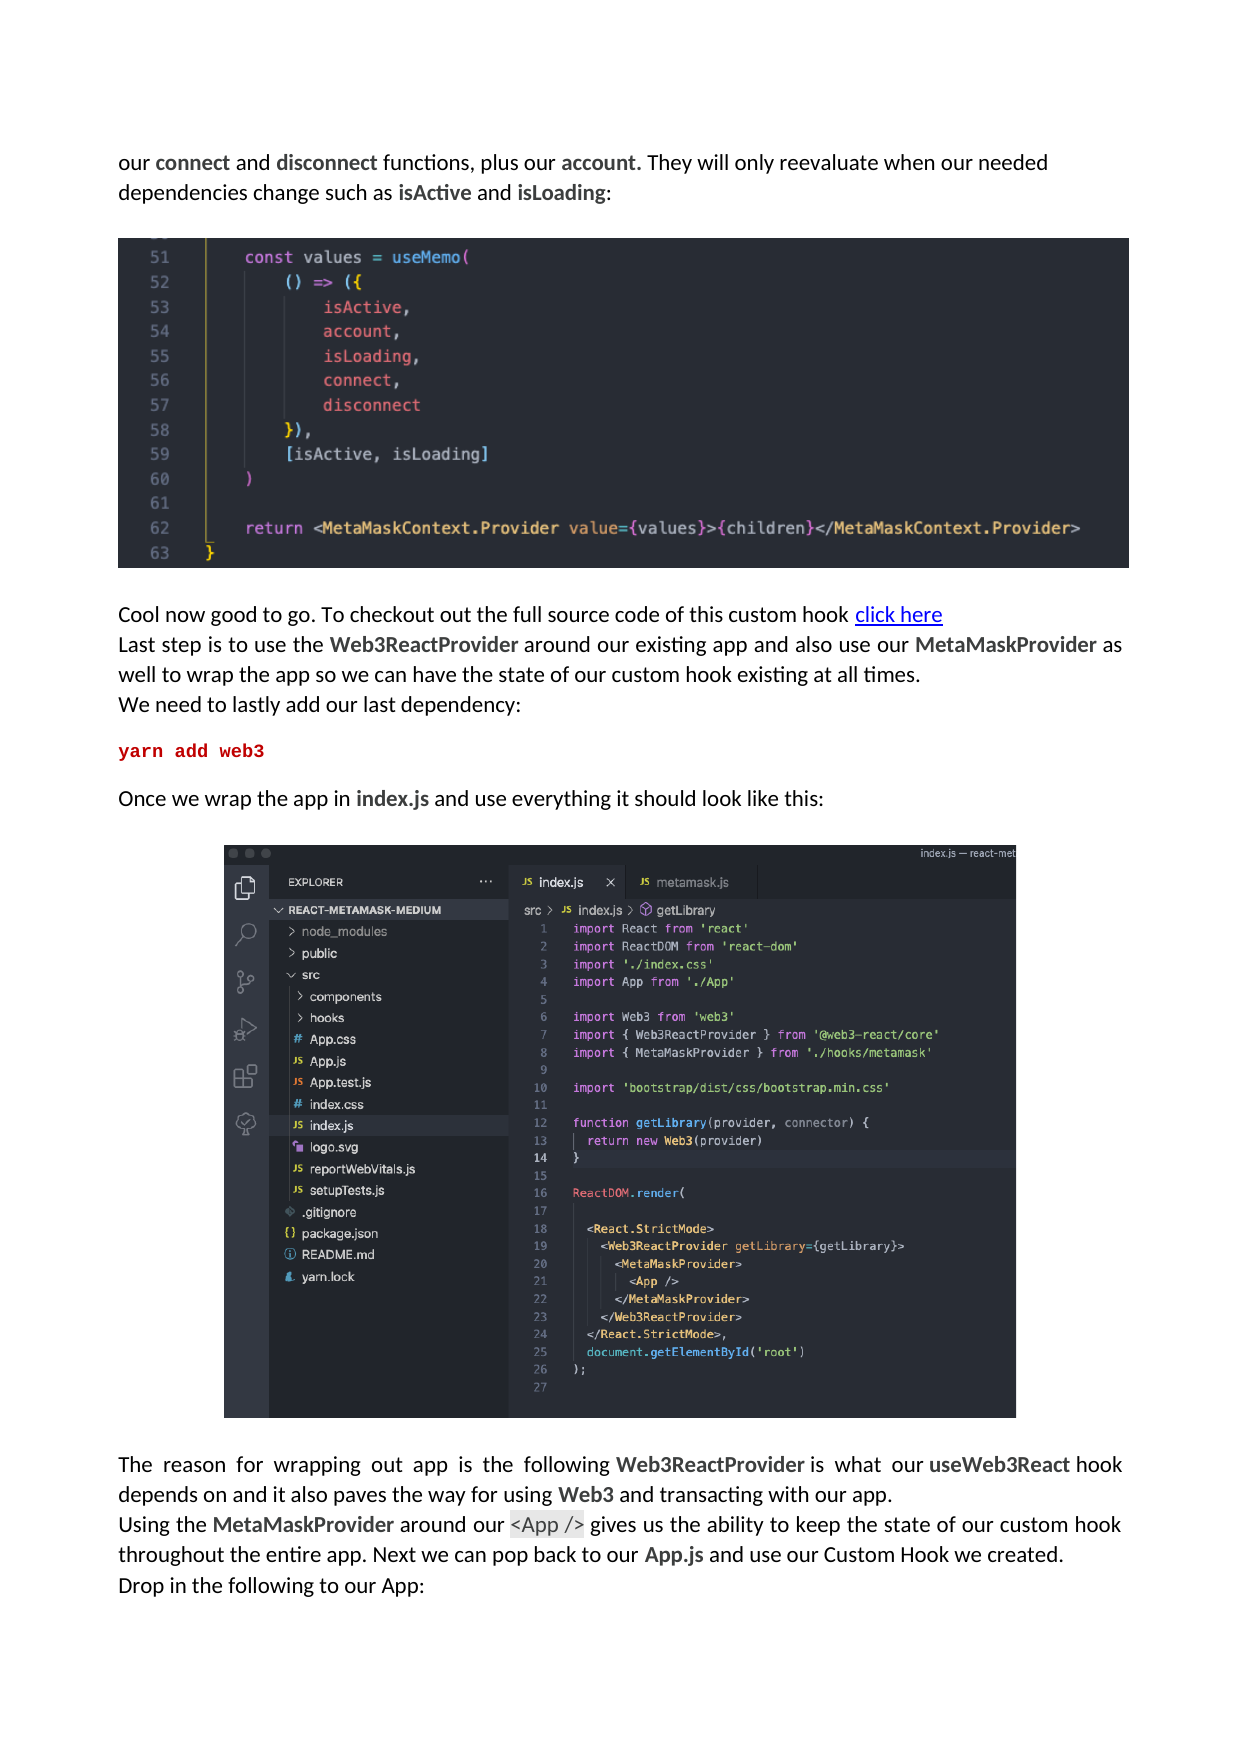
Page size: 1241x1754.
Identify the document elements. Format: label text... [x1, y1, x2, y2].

text We need to lastly add our last dependency: [118, 691, 1122, 718]
text Cool now good to go. To checkout out the full source code of this custom hook click here [118, 600, 1122, 628]
picture [224, 845, 1017, 1418]
text Once we wrap the app in index.js and use everything it should look like this: [118, 784, 1122, 812]
text Last step is to use the Web3ReactProvider around our existing app and also use our MetaMaskProvider as well to wrap the app so we can have the state of our custom hook existing at all times. [118, 630, 1122, 688]
text yarn add web3 [118, 742, 1122, 763]
text The reason for wrapping out app is the following Web3ReactProvider is what our useWeb3React hook depends on and it also paves the way for using Web3 and transacting with our app. [118, 1450, 1122, 1508]
picture [118, 238, 1129, 568]
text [118, 148, 1122, 206]
text Drop in the following to our App: [118, 1571, 1122, 1599]
text Using the MetaMaskProvider around our <App /> gives us the ability to keep the state of our custom hook throughout the entire app. Next we can pop back to our App.js and use our Custom Hook we created. [118, 1510, 1122, 1569]
